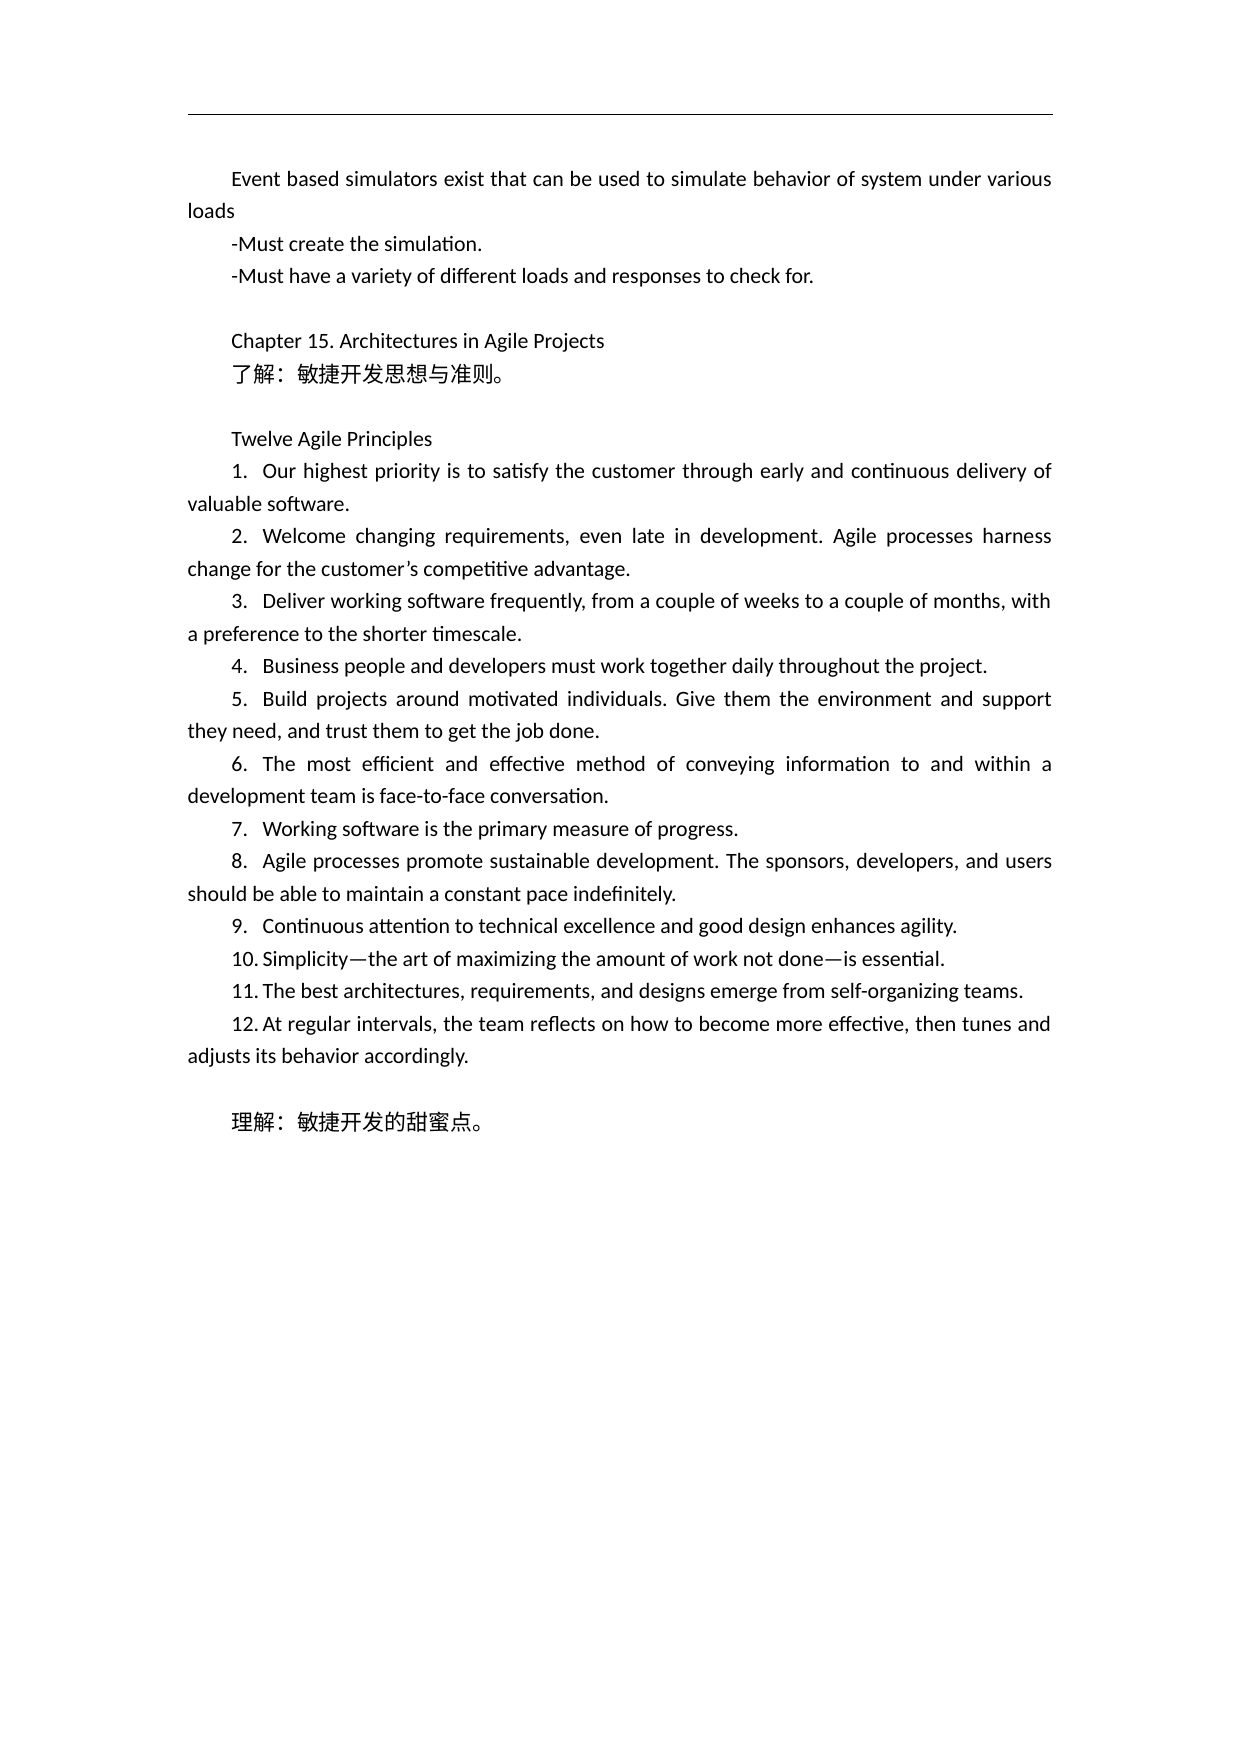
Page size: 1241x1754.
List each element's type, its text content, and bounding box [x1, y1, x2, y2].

list Welcome changing requirements, even late in development. Agile processes harness change for the customer’s competitive advantage. [187, 519, 1053, 584]
text Event based simulators exist that can be used to simulate behavior of system under various loads [187, 162, 1053, 227]
text -Must create the simulation. [187, 227, 1053, 259]
list The most efficient and effective method of conveying information to and within a development team is face-to-face conversation. [187, 747, 1053, 812]
list Build projects around motivated individuals. Give them the environment and support they need, and trust them to get the job done. [187, 682, 1053, 747]
list Business people and developers must work together daily throughout the project. [187, 649, 1053, 682]
text Twelve Agile Principles [187, 422, 1053, 454]
list Agile processes promote sustainable development. The sponsors, developers, and users should be able to maintain a constant pace indefinitely. [187, 844, 1053, 909]
text -Must have a variety of different loads and responses to check for. [187, 259, 1053, 292]
list Continuous attention to technical excellence and good design enhances agility. [187, 909, 1053, 942]
list Simplicity—the art of maximizing the amount of work not done—is essential. [187, 942, 1053, 974]
text Chapter 15. Architectures in Agile Projects [187, 324, 1053, 357]
list Working software is the primary measure of progress. [187, 812, 1053, 844]
text 理解：敏捷开发的甜蜜点。 [187, 1104, 1053, 1137]
list Deliver working software frequently, from a couple of weeks to a couple of months, with a preference to the shorter timescale. [187, 584, 1053, 649]
list At regular intervals, the team reflects on how to become more effective, then tunes and adjusts its behavior accordingly. [187, 1007, 1053, 1072]
list Our highest priority is to satisfy the customer through early and continuous delivery of valuable software. [187, 454, 1053, 519]
list The best architectures, requirements, and designs emerge from self-organizing teams. [187, 974, 1053, 1007]
text 了解：敏捷开发思想与准则。 [187, 357, 1053, 389]
